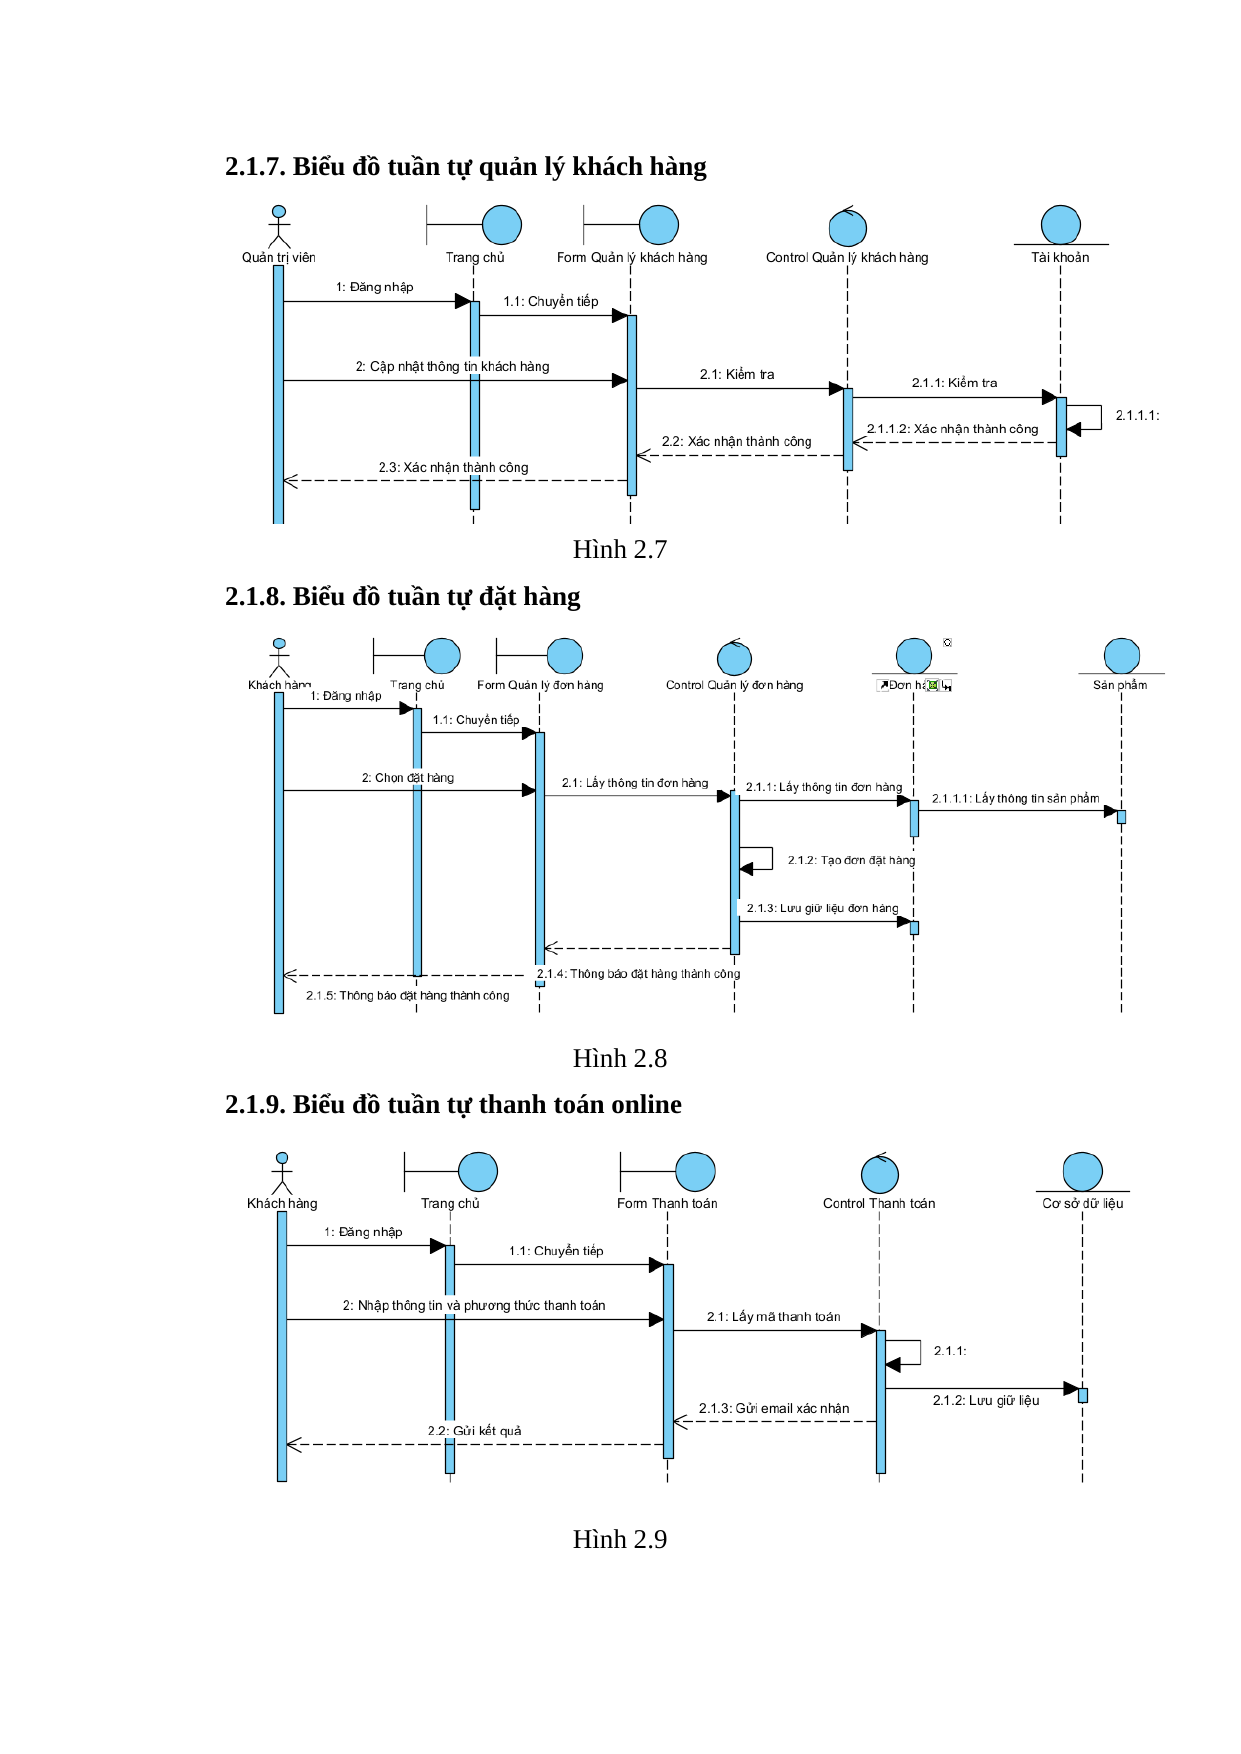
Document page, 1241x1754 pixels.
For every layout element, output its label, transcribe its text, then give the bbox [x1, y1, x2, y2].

subtitle 2.1.7. Biểu đồ tuần tự quản lý khách hàng [150, 150, 1090, 181]
subtitle 2.1.8. Biểu đồ tuần tự đặt hàng [150, 580, 1090, 611]
subtitle 2.1.9. Biểu đồ tuần tự thanh toán online [150, 1088, 1090, 1120]
picture [225, 1135, 1166, 1515]
picture [225, 196, 1166, 524]
picture [225, 626, 1166, 1033]
